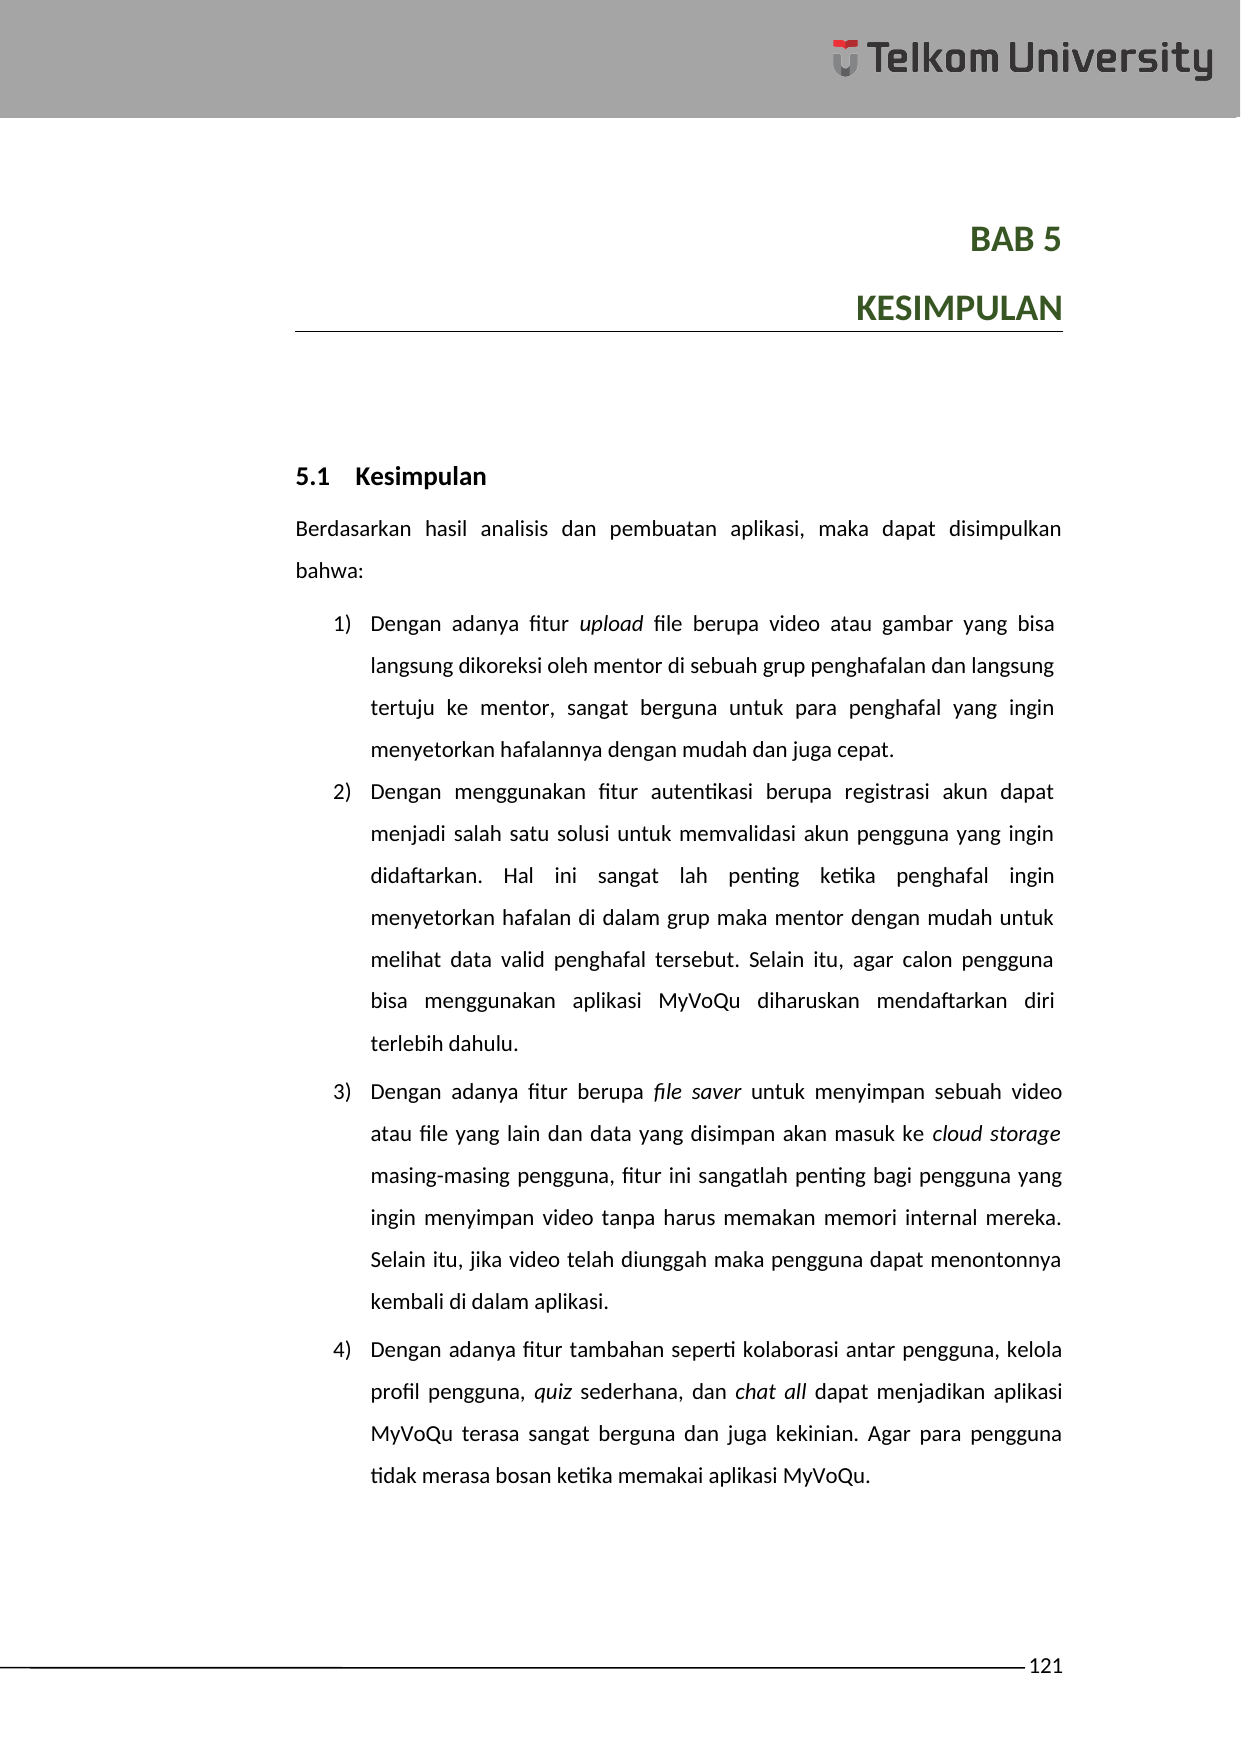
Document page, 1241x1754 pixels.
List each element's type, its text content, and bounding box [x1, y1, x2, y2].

list Dengan adanya fitur upload file berupa video atau gambar yang bisa langsung dikoreksi oleh mentor di sebuah grup penghafalan dan langsung tertuju ke mentor, sangat berguna untuk para penghafal yang ingin menyetorkan hafalannya dengan mudah dan juga cepat. [333, 609, 1055, 763]
list Dengan adanya fitur tambahan seperti kolaborasi antar pengguna, kelola profil pengguna, quiz sederhana, dan chat all dapat menjadikan aplikasi MyVoQu terasa sangat berguna dan juga kekinian. Agar para pengguna tidak merasa bosan ketika memakai aplikasi MyVoQu. [333, 1335, 1063, 1489]
list Dengan adanya fitur berupa file saver untuk menyimpan sebuah video atau file yang lain dan data yang disimpan akan masuk ke cloud storage masing-masing pengguna, fitur ini sangatlah penting bagi pengguna yang ingin menyimpan video tanpa harus memakan memori internal mereka. Selain itu, jika video telah diunggah maka pengguna dapat menontonnya kembali di dalam aplikasi. [333, 1077, 1063, 1315]
picture [833, 40, 1213, 81]
text Berdasarkan hasil analisis dan pembuatan aplikasi, maka dapat disimpulkan bahwa: [295, 514, 1063, 584]
subtitle Kesimpulan [295, 459, 1063, 492]
list Dengan menggunakan fitur autentikasi berupa registrasi akun dapat menjadi salah satu solusi untuk memvalidasi akun pengguna yang ingin didaftarkan. Hal ini sangat lah penting ketika penghafal ingin menyetorkan hafalan di dalam grup maka mentor dengan mudah untuk melihat data valid penghafal tersebut. Selain itu, agar calon pengguna bisa menggunakan aplikasi MyVoQu diharuskan mendaftarkan diri terlebih dahulu. [333, 777, 1055, 1057]
subtitle KESIMPULAN [295, 215, 1063, 331]
